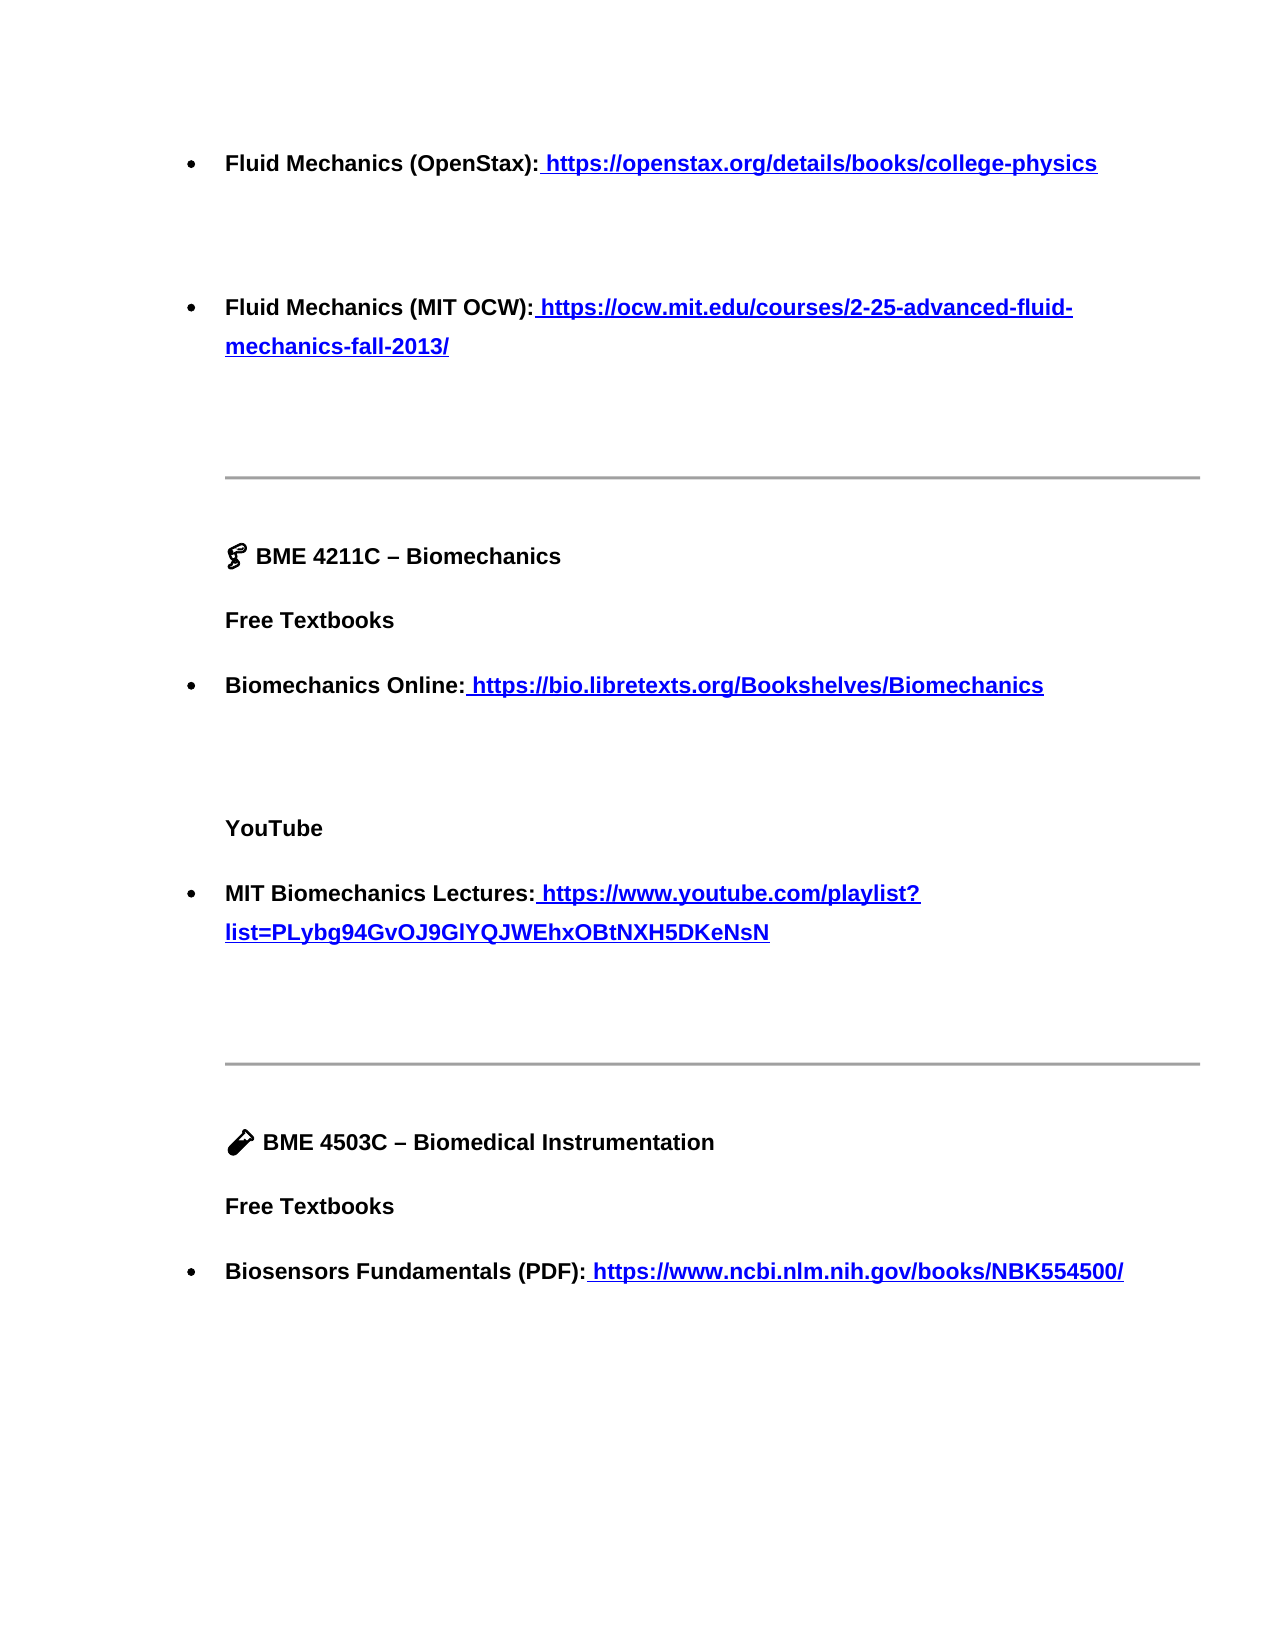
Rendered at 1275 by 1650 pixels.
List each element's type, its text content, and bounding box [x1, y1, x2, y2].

text Free Textbooks [225, 607, 1125, 633]
text YouTube [225, 815, 1125, 841]
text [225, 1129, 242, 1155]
text 🦿 BME 4211C – Biomechanics [236, 543, 1125, 569]
list Biomechanics Online: https://bio.libretexts.org/Bookshelves/Biomechanics [187, 672, 1125, 777]
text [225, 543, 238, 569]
list MIT Biomechanics Lectures: https://www.youtube.com/playlist?list=PLybg94GvOJ9GlYQJWEhxOBtNXH5DKeNsN [187, 879, 1125, 1024]
list Biosensors Fundamentals (PDF): https://www.ncbi.nlm.nih.gov/books/NBK554500/ [187, 1258, 1125, 1363]
list Fluid Mechanics (OpenStax): https://openstax.org/details/books/college-physics [187, 150, 1125, 255]
list Fluid Mechanics (MIT OCW): https://ocw.mit.edu/courses/2-25-advanced-fluid-mechanics-fall-2013/ [187, 293, 1125, 438]
text 🧪 BME 4503C – Biomedical Instrumentation [238, 1129, 1125, 1155]
text Free Textbooks [225, 1193, 1125, 1220]
